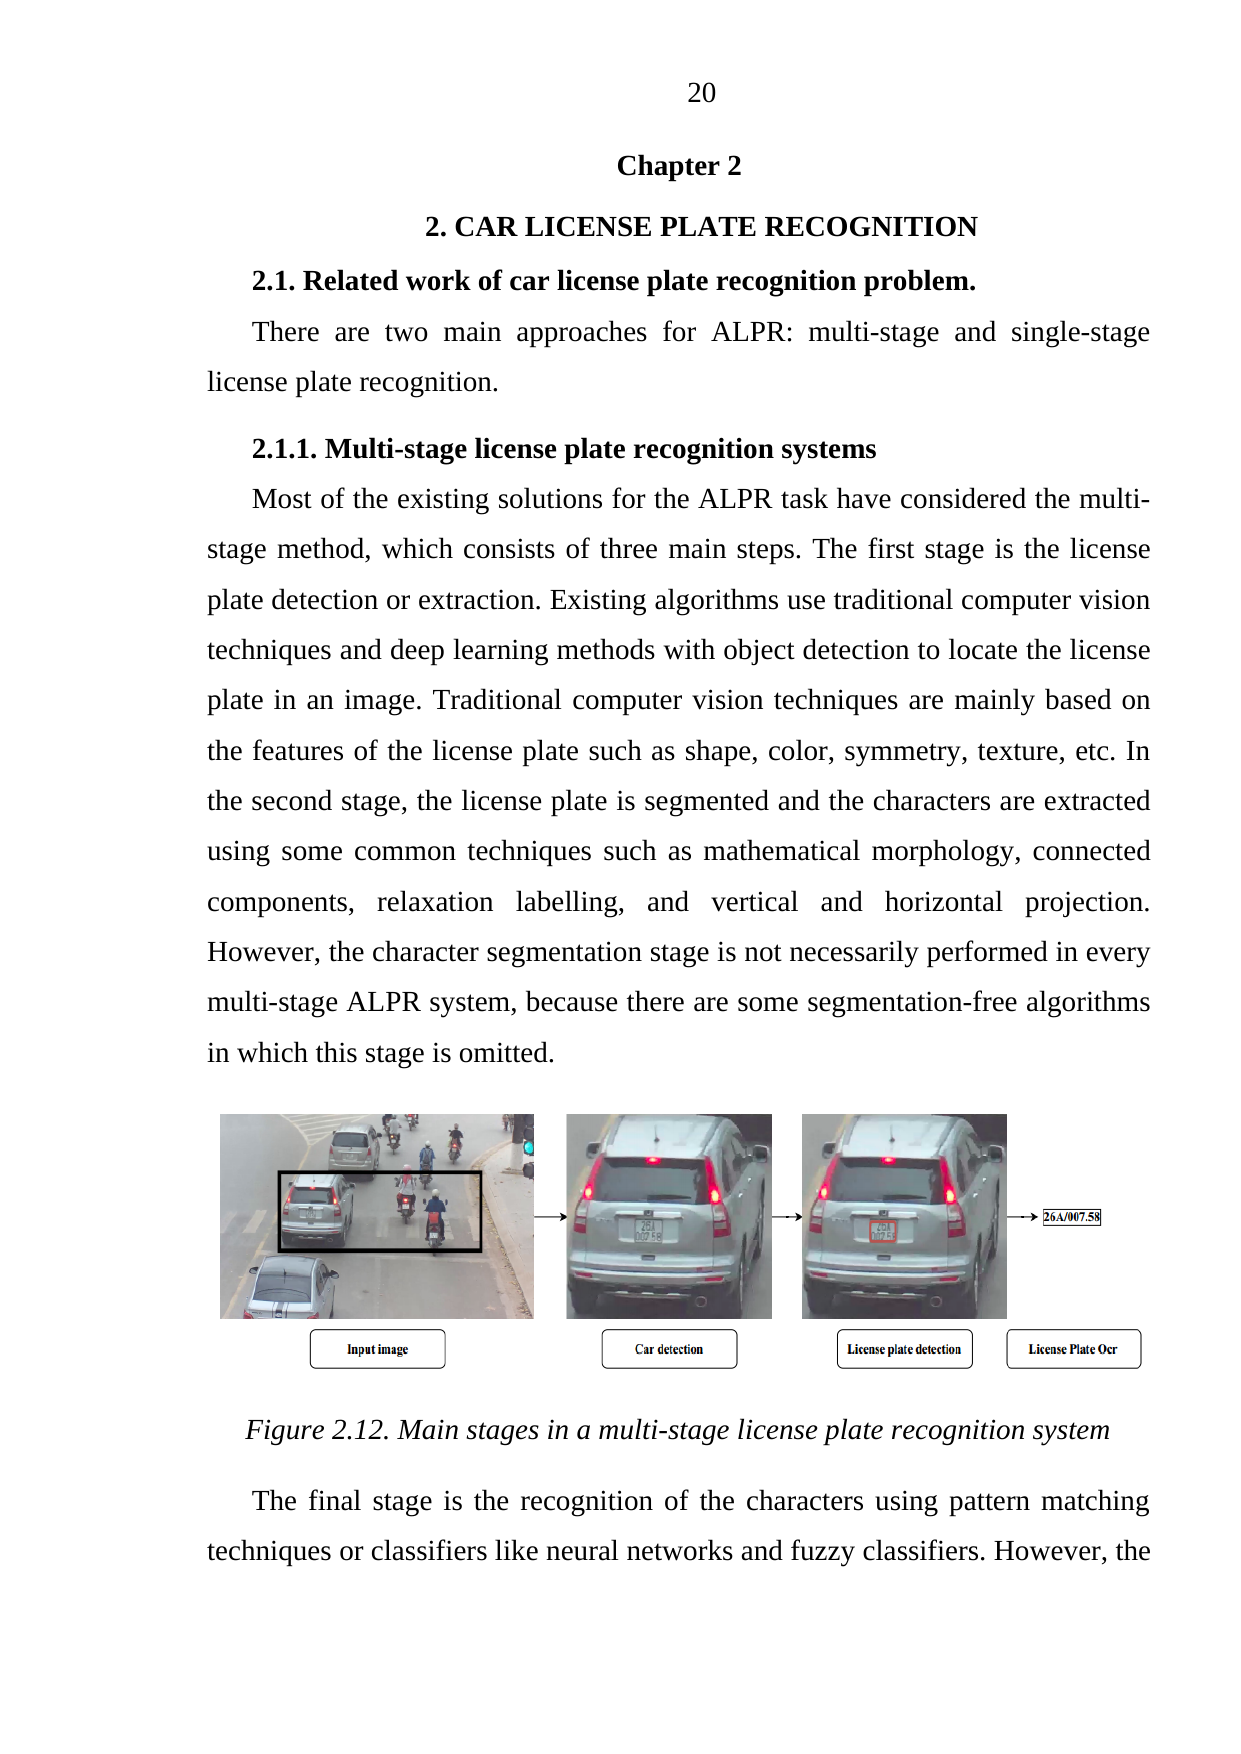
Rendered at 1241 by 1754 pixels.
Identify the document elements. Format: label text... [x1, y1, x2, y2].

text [207, 1483, 1152, 1567]
text There are two main approaches for ALPR: multi-stage and single-stage license plate recognition. [207, 314, 1152, 397]
text Multi-stage license plate recognition systems [252, 431, 1152, 464]
subtitle CAR LICENSE PLATE RECOGNITION [244, 209, 1152, 242]
picture [212, 1101, 1147, 1379]
text Most of the existing solutions for the ALPR task have considered the multi-stage method, which consists of three main steps. The first stage is the license plate detection or extraction. Existing algorithms use traditional computer vision techniques and deep learning methods with object detection to locate the license plate in an image. Traditional computer vision techniques are mainly based on the features of the license plate such as shape, color, symmetry, texture, etc. In the second stage, the license plate is segmented and the characters are extracted using some common techniques such as mathematical morphology, connected components, relaxation labelling, and vertical and horizontal projection. However, the character segmentation stage is not necessarily performed in every multi-stage ALPR system, because there are some segmentation-free algorithms in which this stage is omitted. [207, 481, 1152, 1068]
text Chapter 2 [207, 148, 1152, 181]
text Related work of car license plate recognition problem. [252, 263, 1152, 297]
